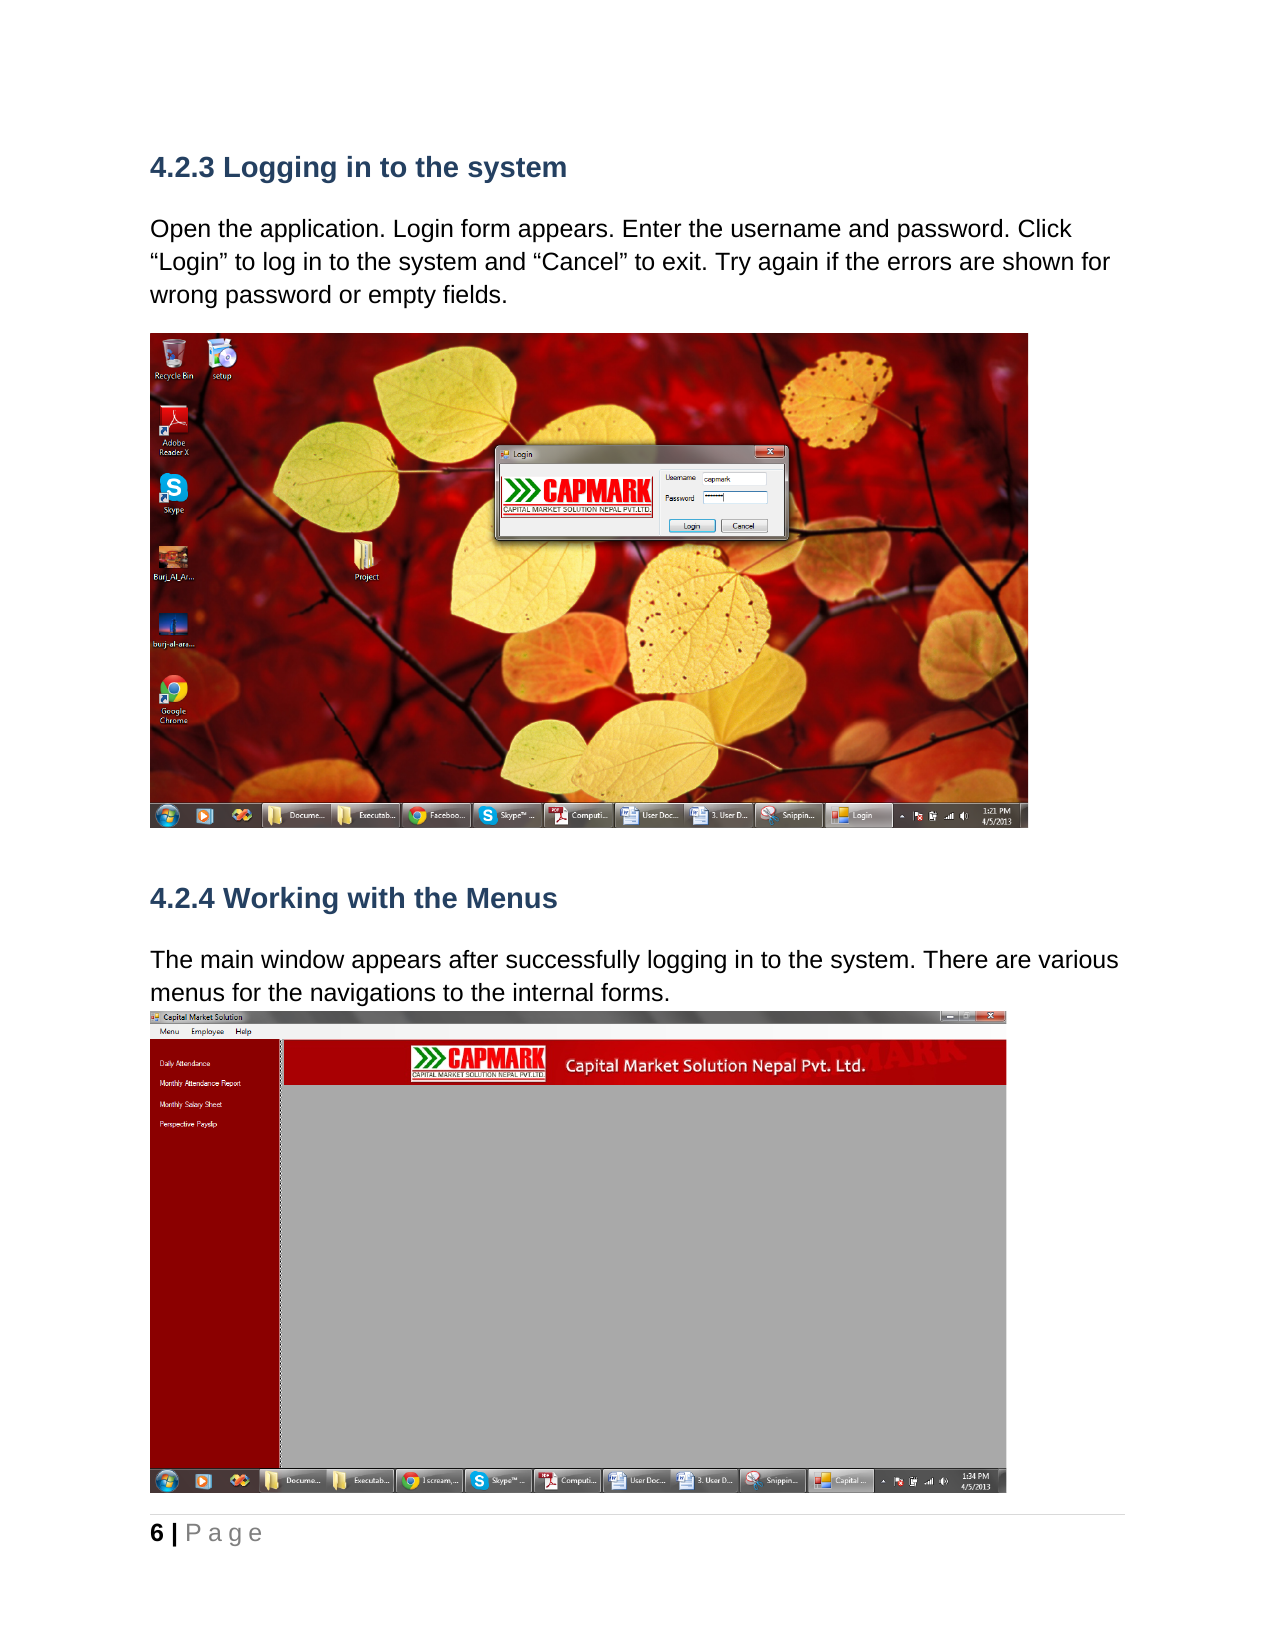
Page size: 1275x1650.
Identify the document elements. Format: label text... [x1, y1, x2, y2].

text Open the application. Login form appears. Enter the username and password. Click “Login” to log in to the system and “Cancel” to exit. Try again if the errors are shown for wrong password or empty fields. [150, 213, 1125, 308]
picture [150, 1011, 1007, 1493]
subtitle 4.2.3 Logging in to the system [150, 150, 1125, 183]
subtitle 4.2.4 Working with the Menus [150, 881, 1125, 915]
picture [150, 333, 1029, 828]
